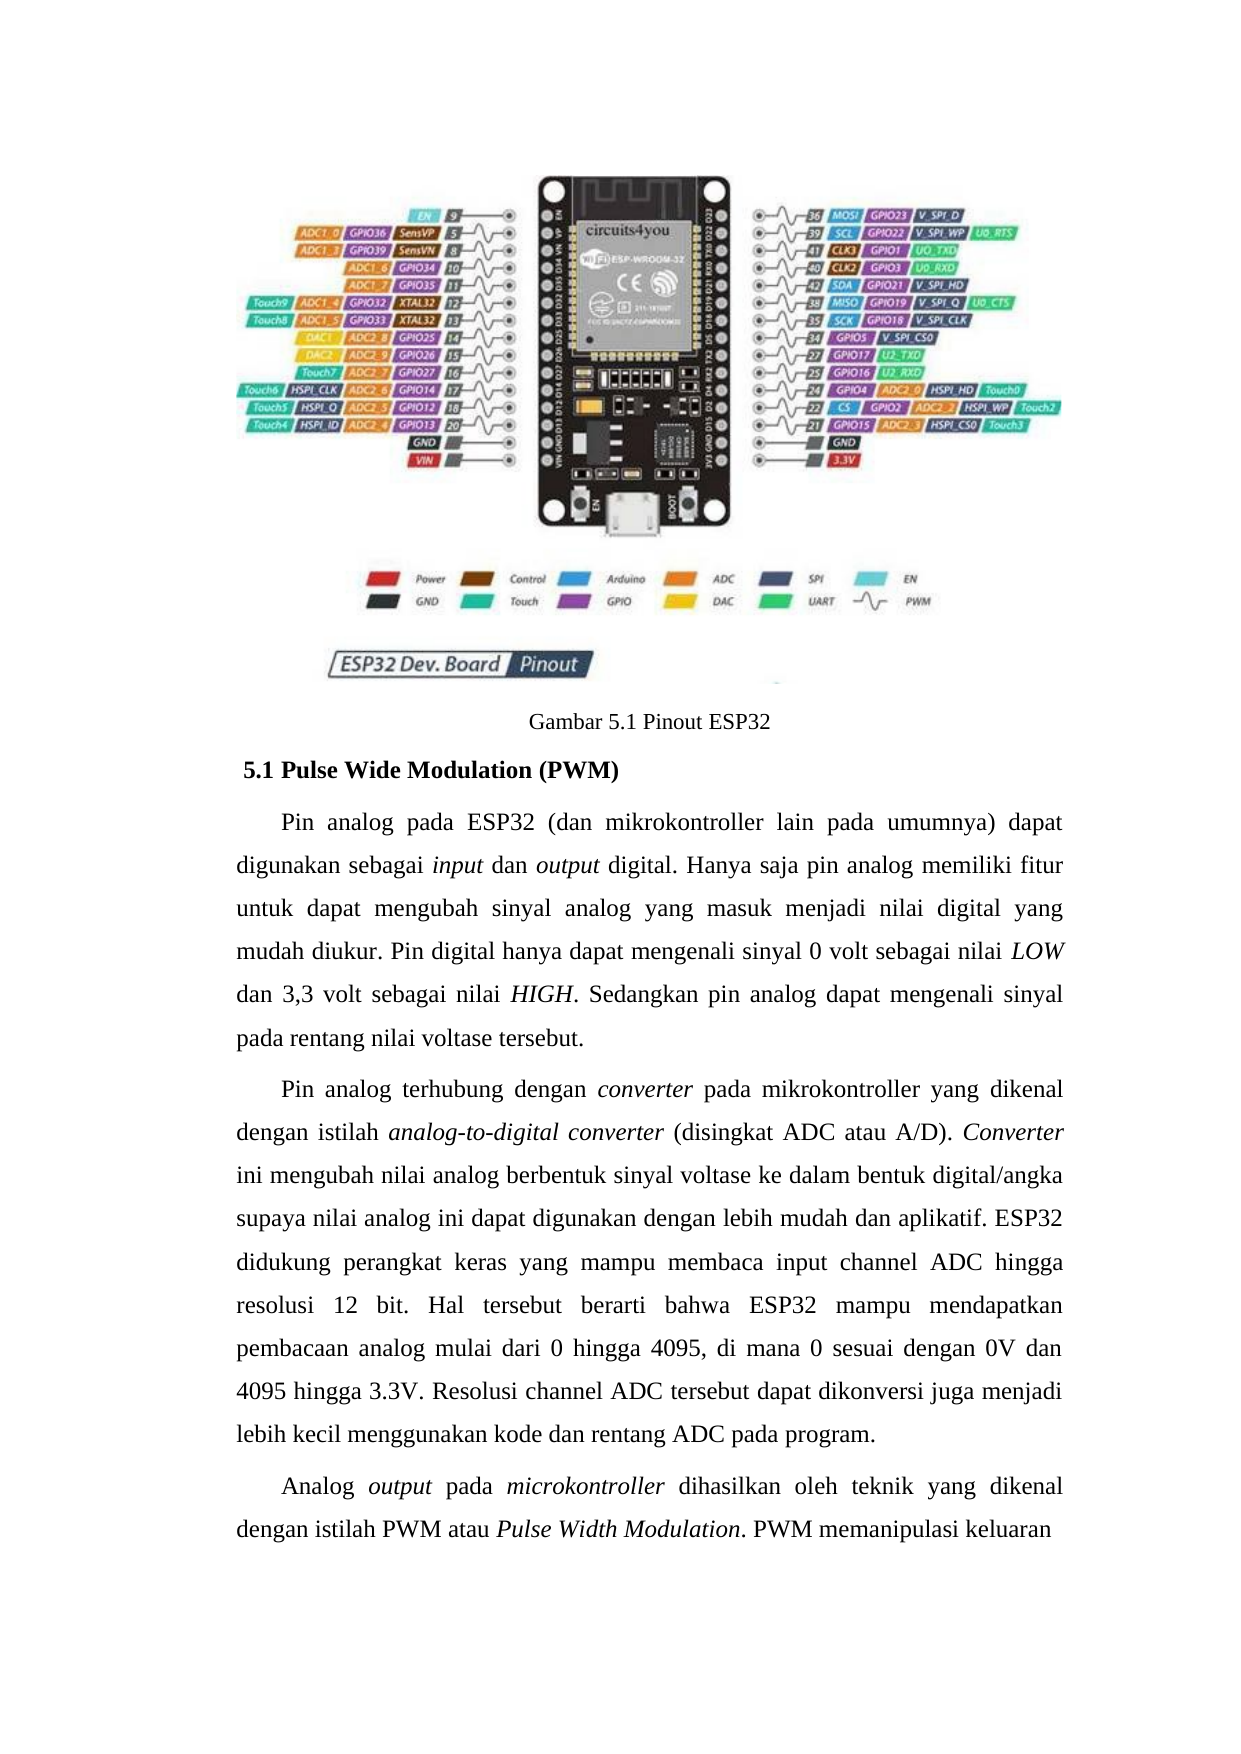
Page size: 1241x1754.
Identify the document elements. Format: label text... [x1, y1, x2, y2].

text Gambar 5.1 Pinout ESP32 [354, 708, 945, 734]
text Pin analog terhubung dengan converter pada mikrokontroller yang dikenal dengan istilah analog-to-digital converter (disingkat ADC atau A/D). Converter ini mengubah nilai analog berbentuk sinyal voltase ke dalam bentuk digital/angka supaya nilai analog ini dapat digunakan dengan lebih mudah dan aplikatif. ESP32 didukung perangkat keras yang mampu membaca input channel ADC hingga resolusi 12 bit. Hal tersebut berarti bahwa ESP32 mampu mendapatkan pembacaan analog mulai dari 0 hingga 4095, di mana 0 sesuai dengan 0V dan 4095 hingga 3.3V. Resolusi channel ADC tersebut dapat dikonversi juga menjadi lebih kecil menggunakan kode dan rentang ADC pada program. [236, 1074, 1064, 1448]
subtitle Pulse Wide Modulation (PWM) [243, 756, 1113, 784]
text Pin analog pada ESP32 (dan mikrokontroller lain pada umumnya) dapat digunakan sebagai input dan output digital. Hanya saja pin analog memiliki fitur untuk dapat mengubah sinyal analog yang masuk menjadi nilai digital yang mudah diukur. Pin digital hanya dapat mengenali sinyal 0 volt sebagai nilai LOW dan 3,3 volt sebagai nilai HIGH. Sedangkan pin analog dapat mengenali sinyal pada rentang nilai voltase tersebut. [236, 807, 1064, 1051]
picture [236, 175, 1062, 684]
text Analog output pada microkontroller dihasilkan oleh teknik yang dikenal dengan istilah PWM atau Pulse Width Modulation. PWM memanipulasi keluaran [236, 1471, 1063, 1543]
